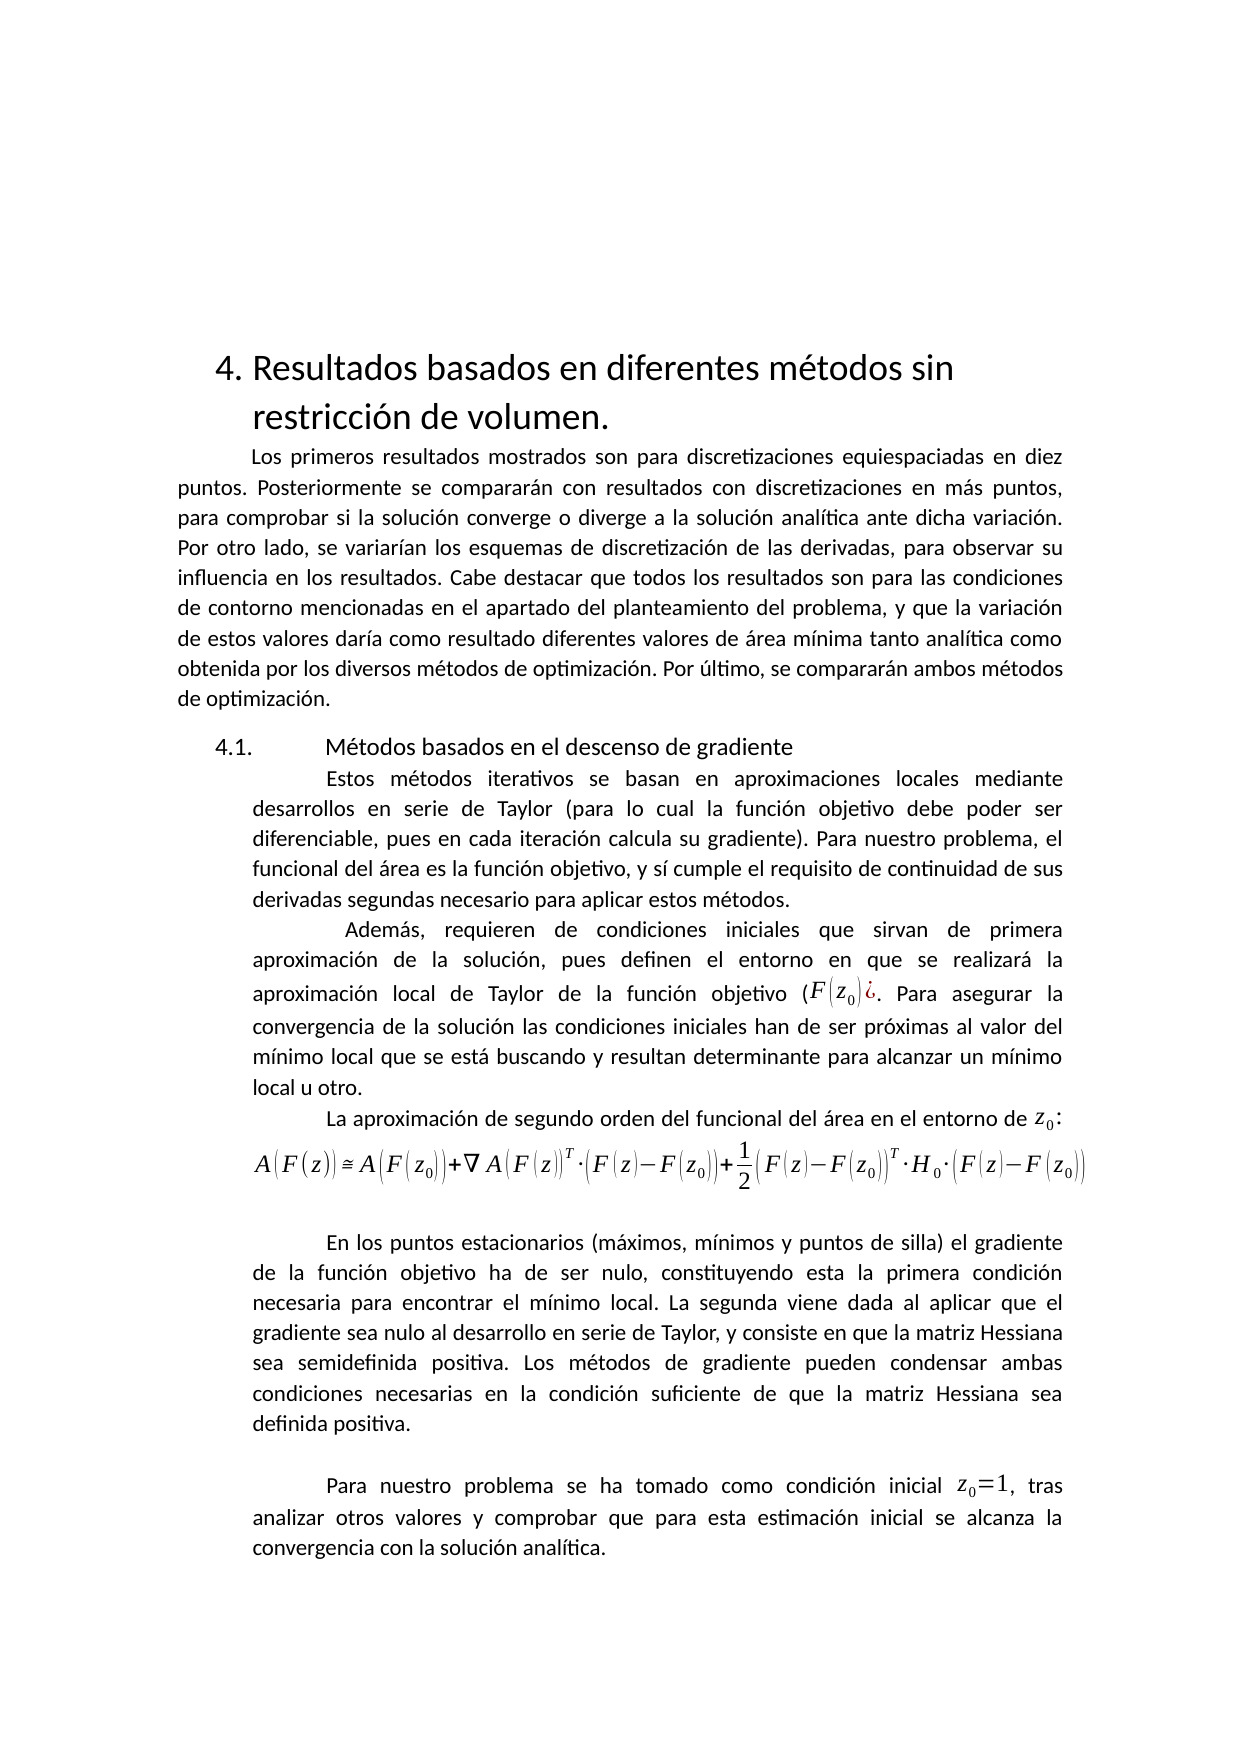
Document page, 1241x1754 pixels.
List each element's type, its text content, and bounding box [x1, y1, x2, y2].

list Para nuestro problema se ha tomado como condición inicial , tras analizar otros valores y comprobar que para esta estimación inicial se alcanza la convergencia con la solución analítica. [252, 1469, 1063, 1561]
list En los puntos estacionarios (máximos, mínimos y puntos de silla) el gradiente de la función objetivo ha de ser nulo, constituyendo esta la primera condición necesaria para encontrar el mínimo local. La segunda viene dada al aplicar que el gradiente sea nulo al desarrollo en serie de Taylor, y consiste en que la matriz Hessiana sea semidefinida positiva. Los métodos de gradiente pueden condensar ambas condiciones necesarias en la condición suficiente de que la matriz Hessiana sea definida positiva. [252, 1228, 1063, 1437]
list Estos métodos iterativos se basan en aproximaciones locales mediante desarrollos en serie de Taylor (para lo cual la función objetivo debe poder ser diferenciable, pues en cada iteración calcula su gradiente). Para nuestro problema, el funcional del área es la función objetivo, y sí cumple el requisito de continuidad de sus derivadas segundas necesario para aplicar estos métodos. [252, 764, 1063, 913]
list La aproximación de segundo orden del funcional del área en el entorno de [252, 1103, 1063, 1195]
list Métodos basados en el descenso de gradiente [215, 731, 1063, 761]
text Los primeros resultados mostrados son para discretizaciones equiespaciadas en diez puntos. Posteriormente se compararán con resultados con discretizaciones en más puntos, para comprobar si la solución converge o diverge a la solución analítica ante dicha variación. Por otro lado, se variarían los esquemas de discretización de las derivadas, para observar su influencia en los resultados. Cabe destacar que todos los resultados son para las condiciones de contorno mencionadas en el apartado del planteamiento del problema, y que la variación de estos valores daría como resultado diferentes valores de área mínima tanto analítica como obtenida por los diversos métodos de optimización. Por último, se compararán ambos métodos de optimización. [177, 442, 1063, 712]
subtitle Resultados basados en diferentes métodos sin restricción de volumen. [215, 343, 1063, 439]
list Además, requieren de condiciones iniciales que sirvan de primera aproximación de la solución, pues definen el entorno en que se realizará la aproximación local de Taylor de la función objetivo (. Para asegurar la convergencia de la solución las condiciones iniciales han de ser próximas al valor del mínimo local que se está buscando y resultan determinante para alcanzar un mínimo local u otro. [252, 915, 1063, 1101]
